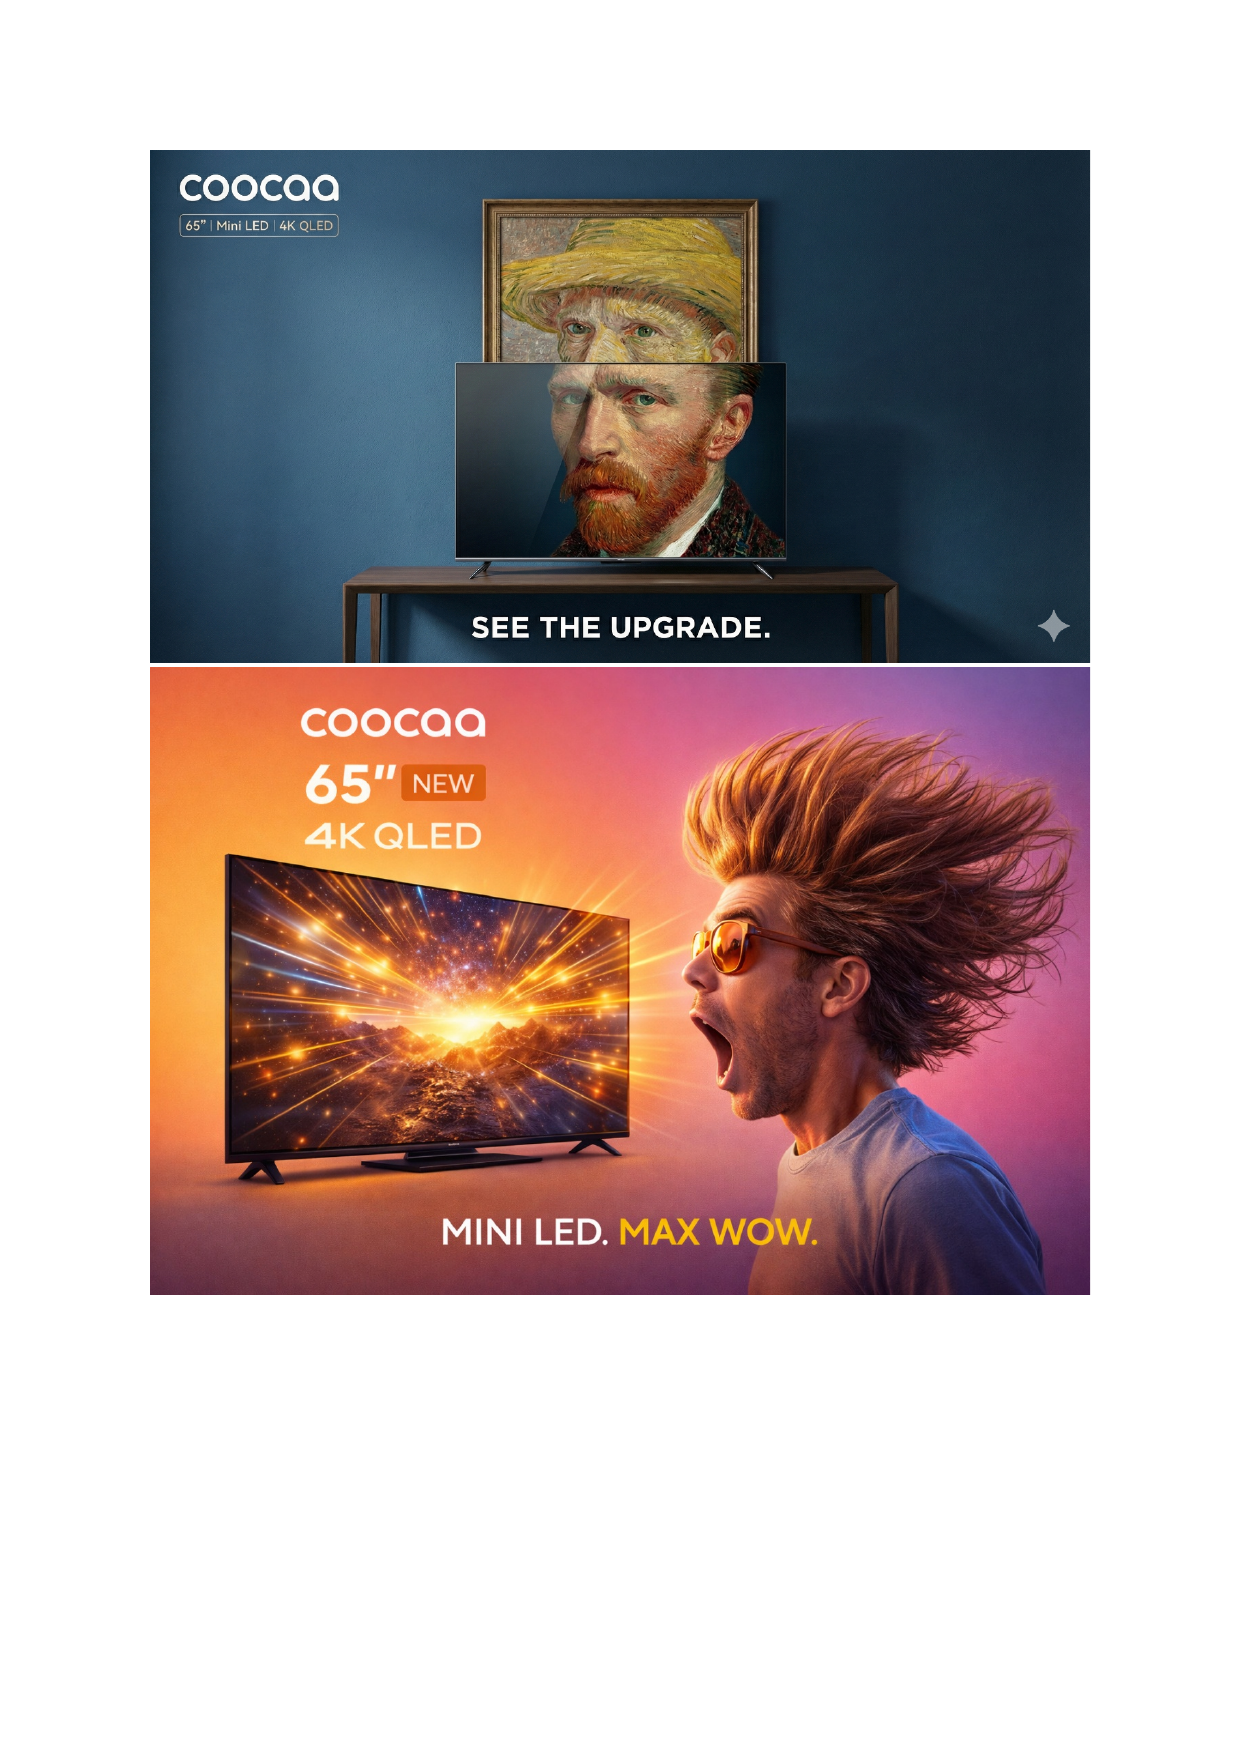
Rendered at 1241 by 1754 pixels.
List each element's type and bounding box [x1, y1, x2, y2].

picture [150, 150, 1091, 663]
picture [150, 667, 1091, 1295]
